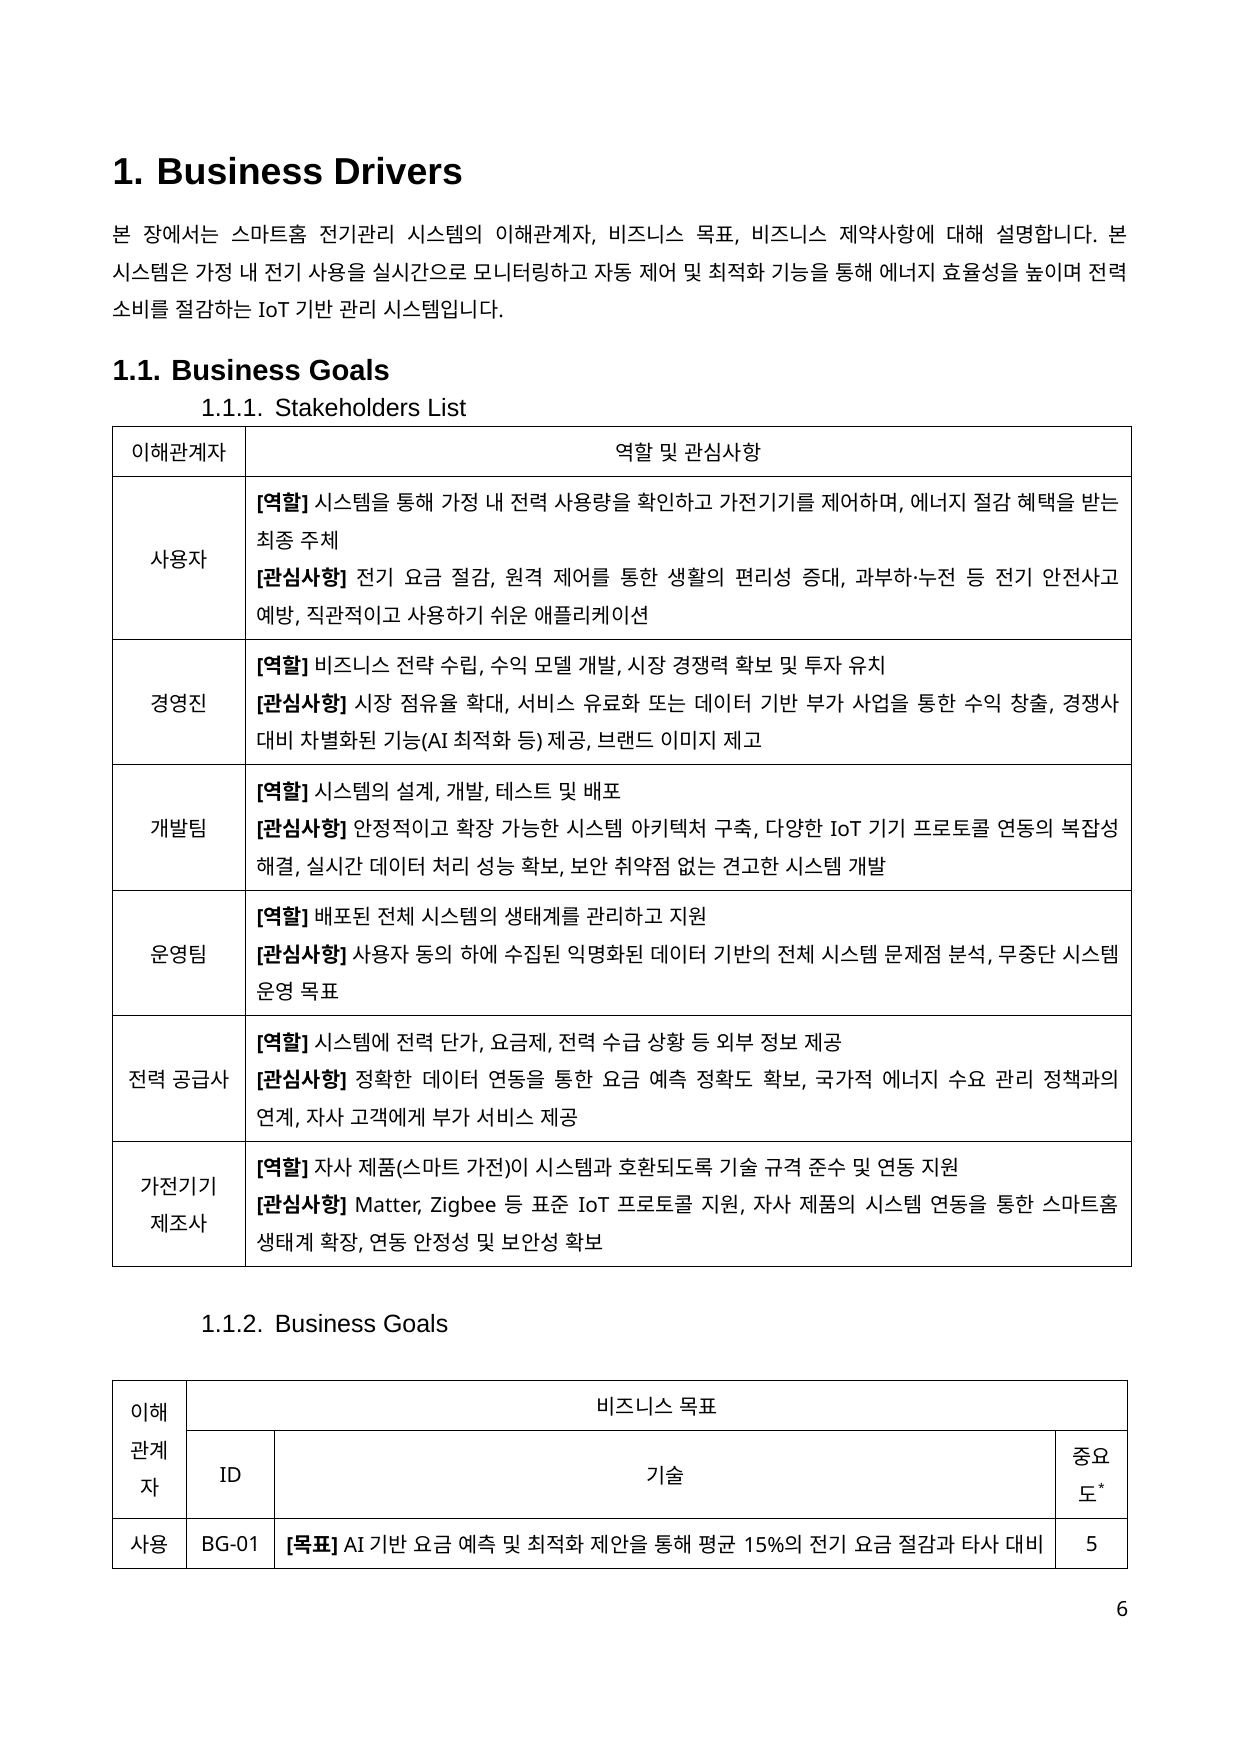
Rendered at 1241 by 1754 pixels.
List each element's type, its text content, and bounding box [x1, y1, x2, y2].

table_header 이해관계자 [113, 1381, 186, 1518]
table_cell 경영진 [113, 640, 245, 764]
table_cell 운영팀 [113, 891, 245, 1015]
table_cell BG-01 [187, 1519, 274, 1568]
subtitle Business Goals [112, 351, 1128, 388]
table_header 이해관계자 [113, 427, 245, 476]
table_cell 사용자 [113, 1519, 186, 1568]
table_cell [275, 1519, 1055, 1568]
table_cell [역할] 배포된 전체 시스템의 생태계를 관리하고 지원 [관심사항] 사용자 동의 하에 수집된 익명화된 데이터 기반의 전체 시스템 문제점 분석, 무중단 시스템 운영 목표 [246, 891, 1131, 1015]
subtitle Business Goals [201, 1304, 1128, 1342]
subtitle Stakeholders List [201, 388, 1128, 426]
table_cell 개발팀 [113, 765, 245, 890]
table_cell ID [187, 1431, 274, 1518]
table_cell [역할] 시스템에 전력 단가, 요금제, 전력 수급 상황 등 외부 정보 제공 [관심사항] 정확한 데이터 연동을 통한 요금 예측 정확도 확보, 국가적 에너지 수요 관리 정책과의 연계, 자사 고객에게 부가 서비스 제공 [246, 1016, 1131, 1141]
table_cell 5 [1056, 1519, 1127, 1568]
subtitle Business Drivers [112, 149, 1128, 192]
table_header 비즈니스 목표 [187, 1381, 1127, 1430]
table_cell [역할] 시스템을 통해 가정 내 전력 사용량을 확인하고 가전기기를 제어하며, 에너지 절감 혜택을 받는 최종 주체 [관심사항] 전기 요금 절감, 원격 제어를 통한 생활의 편리성 증대, 과부하·누전 등 전기 안전사고 예방, 직관적이고 사용하기 쉬운 애플리케이션 [246, 477, 1131, 639]
table_cell 가전기기 제조사 [113, 1142, 245, 1266]
table_cell [역할] 비즈니스 전략 수립, 수익 모델 개발, 시장 경쟁력 확보 및 투자 유치 [관심사항] 시장 점유율 확대, 서비스 유료화 또는 데이터 기반 부가 사업을 통한 수익 창출, 경쟁사 대비 차별화된 기능(AI 최적화 등) 제공, 브랜드 이미지 제고 [246, 640, 1131, 764]
table_cell 기술 [275, 1431, 1055, 1518]
table_cell [역할] 자사 제품(스마트 가전)이 시스템과 호환되도록 기술 규격 준수 및 연동 지원 [관심사항] Matter, Zigbee 등 표준 IoT 프로토콜 지원, 자사 제품의 시스템 연동을 통한 스마트홈 생태계 확장, 연동 안정성 및 보안성 확보 [246, 1142, 1131, 1266]
table_cell 중요도* [1056, 1431, 1127, 1518]
table_cell [역할] 시스템의 설계, 개발, 테스트 및 배포 [관심사항] 안정적이고 확장 가능한 시스템 아키텍처 구축, 다양한 IoT 기기 프로토콜 연동의 복잡성 해결, 실시간 데이터 처리 성능 확보, 보안 취약점 없는 견고한 시스템 개발 [246, 765, 1131, 890]
table_header 역할 및 관심사항 [246, 427, 1131, 476]
table_cell 전력 공급사 [113, 1016, 245, 1141]
text 본 장에서는 스마트홈 전기관리 시스템의 이해관계자, 비즈니스 목표, 비즈니스 제약사항에 대해 설명합니다. 본 시스템은 가정 내 전기 사용을 실시간으로 모니터링하고 자동 제어 및 최적화 기능을 통해 에너지 효율성을 높이며 전력 소비를 절감하는 IoT 기반 관리 시스템입니다. [112, 215, 1128, 328]
table_cell 사용자 [113, 477, 245, 639]
